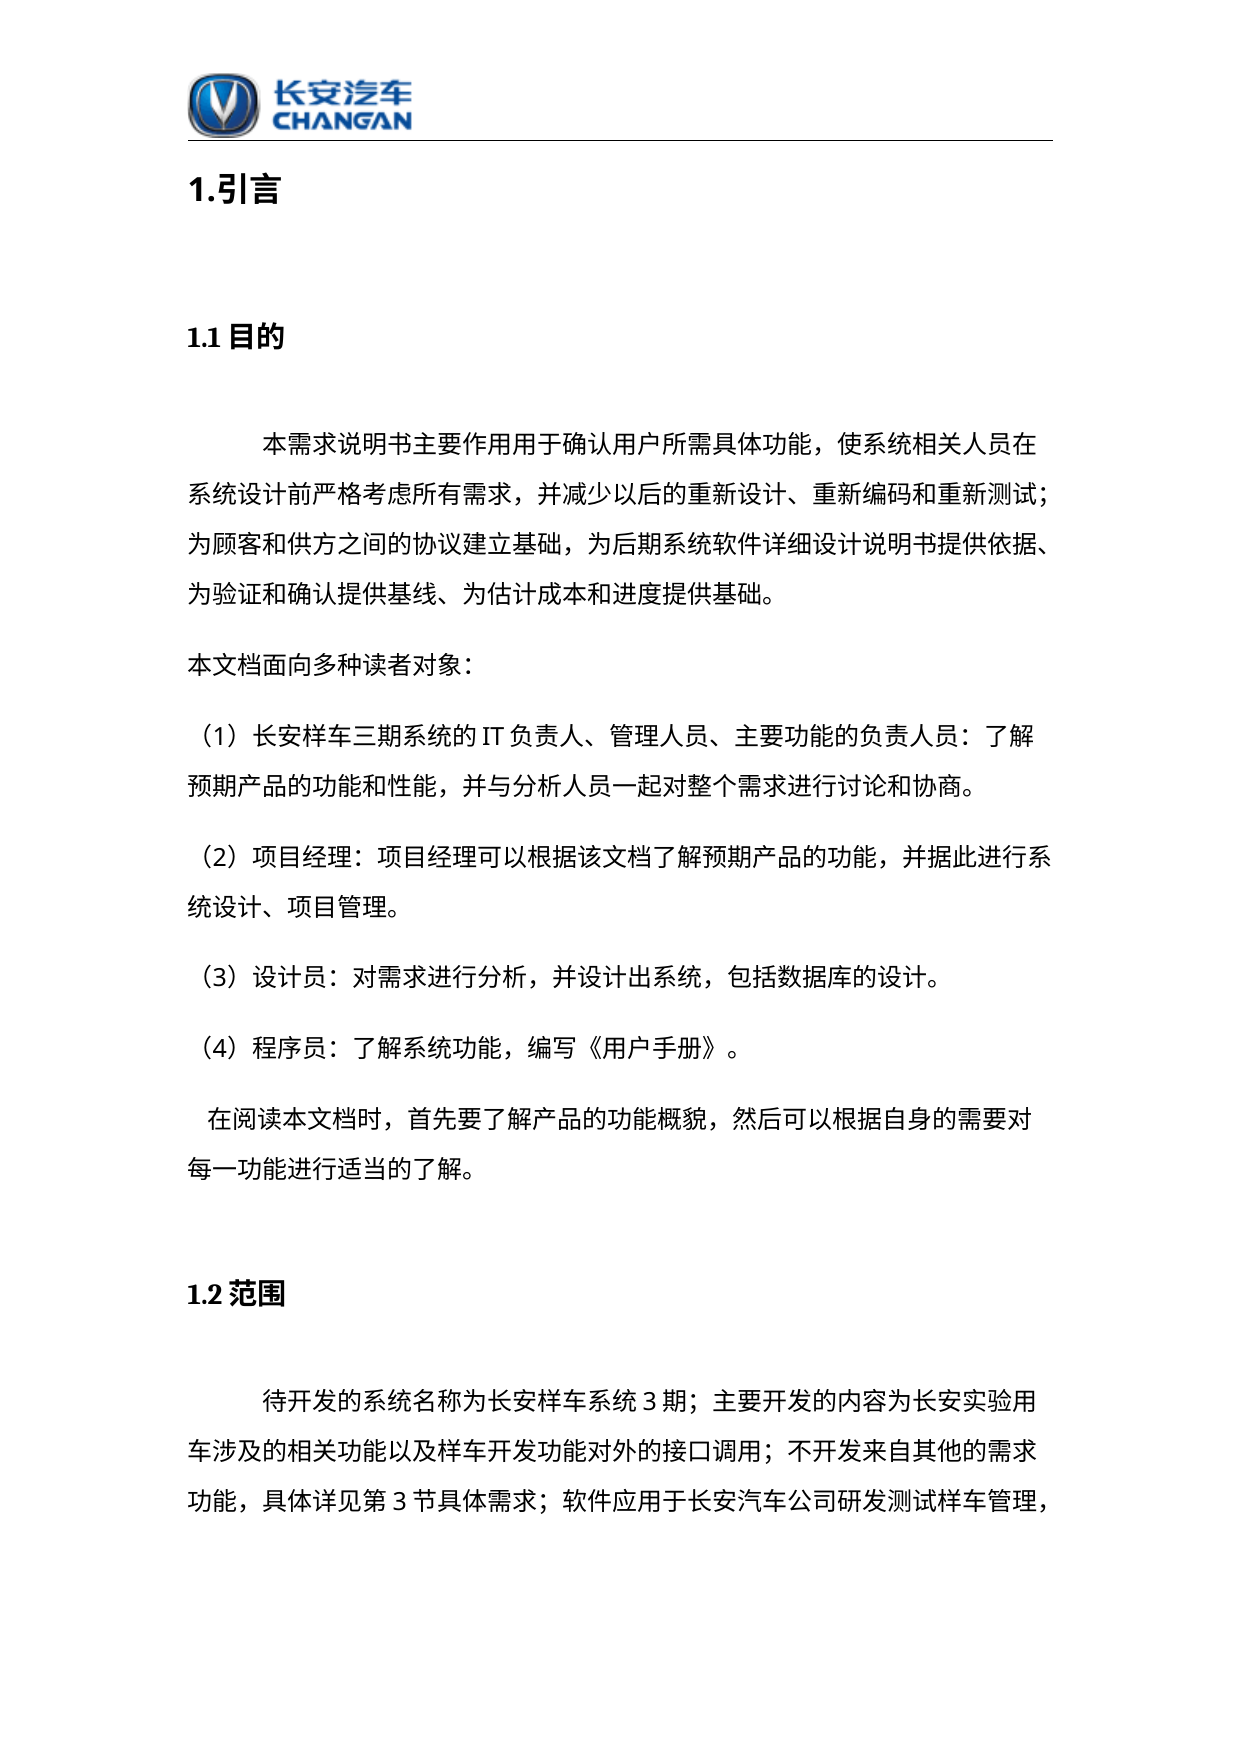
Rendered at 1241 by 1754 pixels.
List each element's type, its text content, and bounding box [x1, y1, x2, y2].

text （2）项目经理：项目经理可以根据该文档了解预期产品的功能，并据此进行系统设计、项目管理。 [187, 826, 1053, 926]
picture [187, 73, 432, 138]
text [187, 1371, 1053, 1521]
subtitle 1.引言 [187, 162, 1053, 211]
text 在阅读本文档时，首先要了解产品的功能概貌，然后可以根据自身的需要对每一功能进行适当的了解。 [187, 1088, 1053, 1188]
text 本文档面向多种读者对象： [187, 634, 1053, 684]
text （4）程序员：了解系统功能，编写《用户手册》。 [187, 1018, 1053, 1068]
text 本需求说明书主要作用用于确认用户所需具体功能，使系统相关人员在系统设计前严格考虑所有需求，并减少以后的重新设计、重新编码和重新测试；为顾客和供方之间的协议建立基础，为后期系统软件详细设计说明书提供依据、为验证和确认提供基线、为估计成本和进度提供基础。 [187, 413, 1053, 613]
text （1）长安样车三期系统的IT负责人、管理人员、主要功能的负责人员：了解预期产品的功能和性能，并与分析人员一起对整个需求进行讨论和协商。 [187, 705, 1053, 805]
subtitle 1.1目的 [187, 313, 1053, 356]
subtitle 1.2范围 [187, 1271, 1053, 1313]
text （3）设计员：对需求进行分析，并设计出系统，包括数据库的设计。 [187, 947, 1053, 997]
